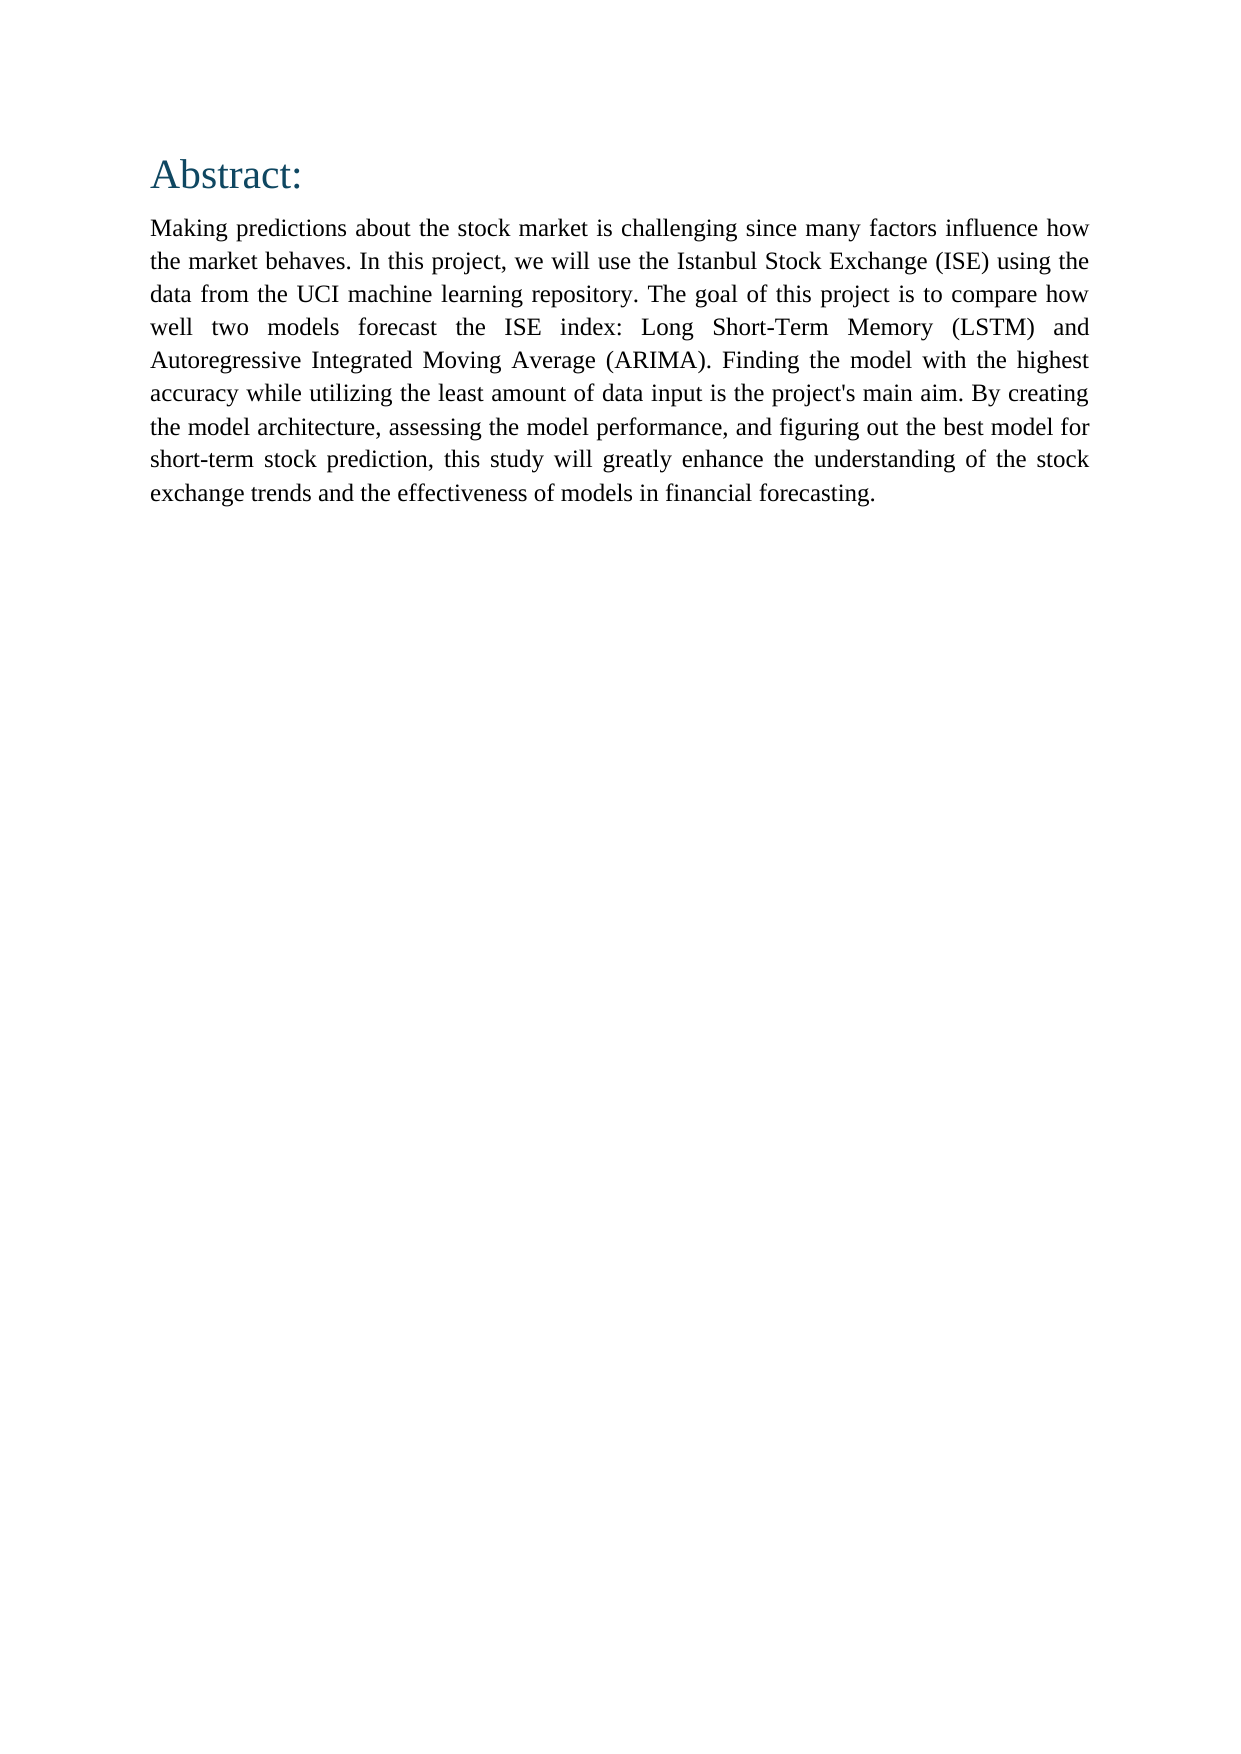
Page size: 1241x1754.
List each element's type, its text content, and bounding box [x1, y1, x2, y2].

text Making predictions about the stock market is challenging since many factors influence how the market behaves. In this project, we will use the Istanbul Stock Exchange (ISE) using the data from the UCI machine learning repository. The goal of this project is to compare how well two models forecast the ISE index: Long Short-Term Memory (LSTM) and Autoregressive Integrated Moving Average (ARIMA). Finding the model with the highest accuracy while utilizing the least amount of data input is the project's main aim. By creating the model architecture, assessing the model performance, and figuring out the best model for short-term stock prediction, this study will greatly enhance the understanding of the stock exchange trends and the effectiveness of models in financial forecasting. [150, 213, 1090, 506]
subtitle Abstract: [150, 150, 1090, 198]
